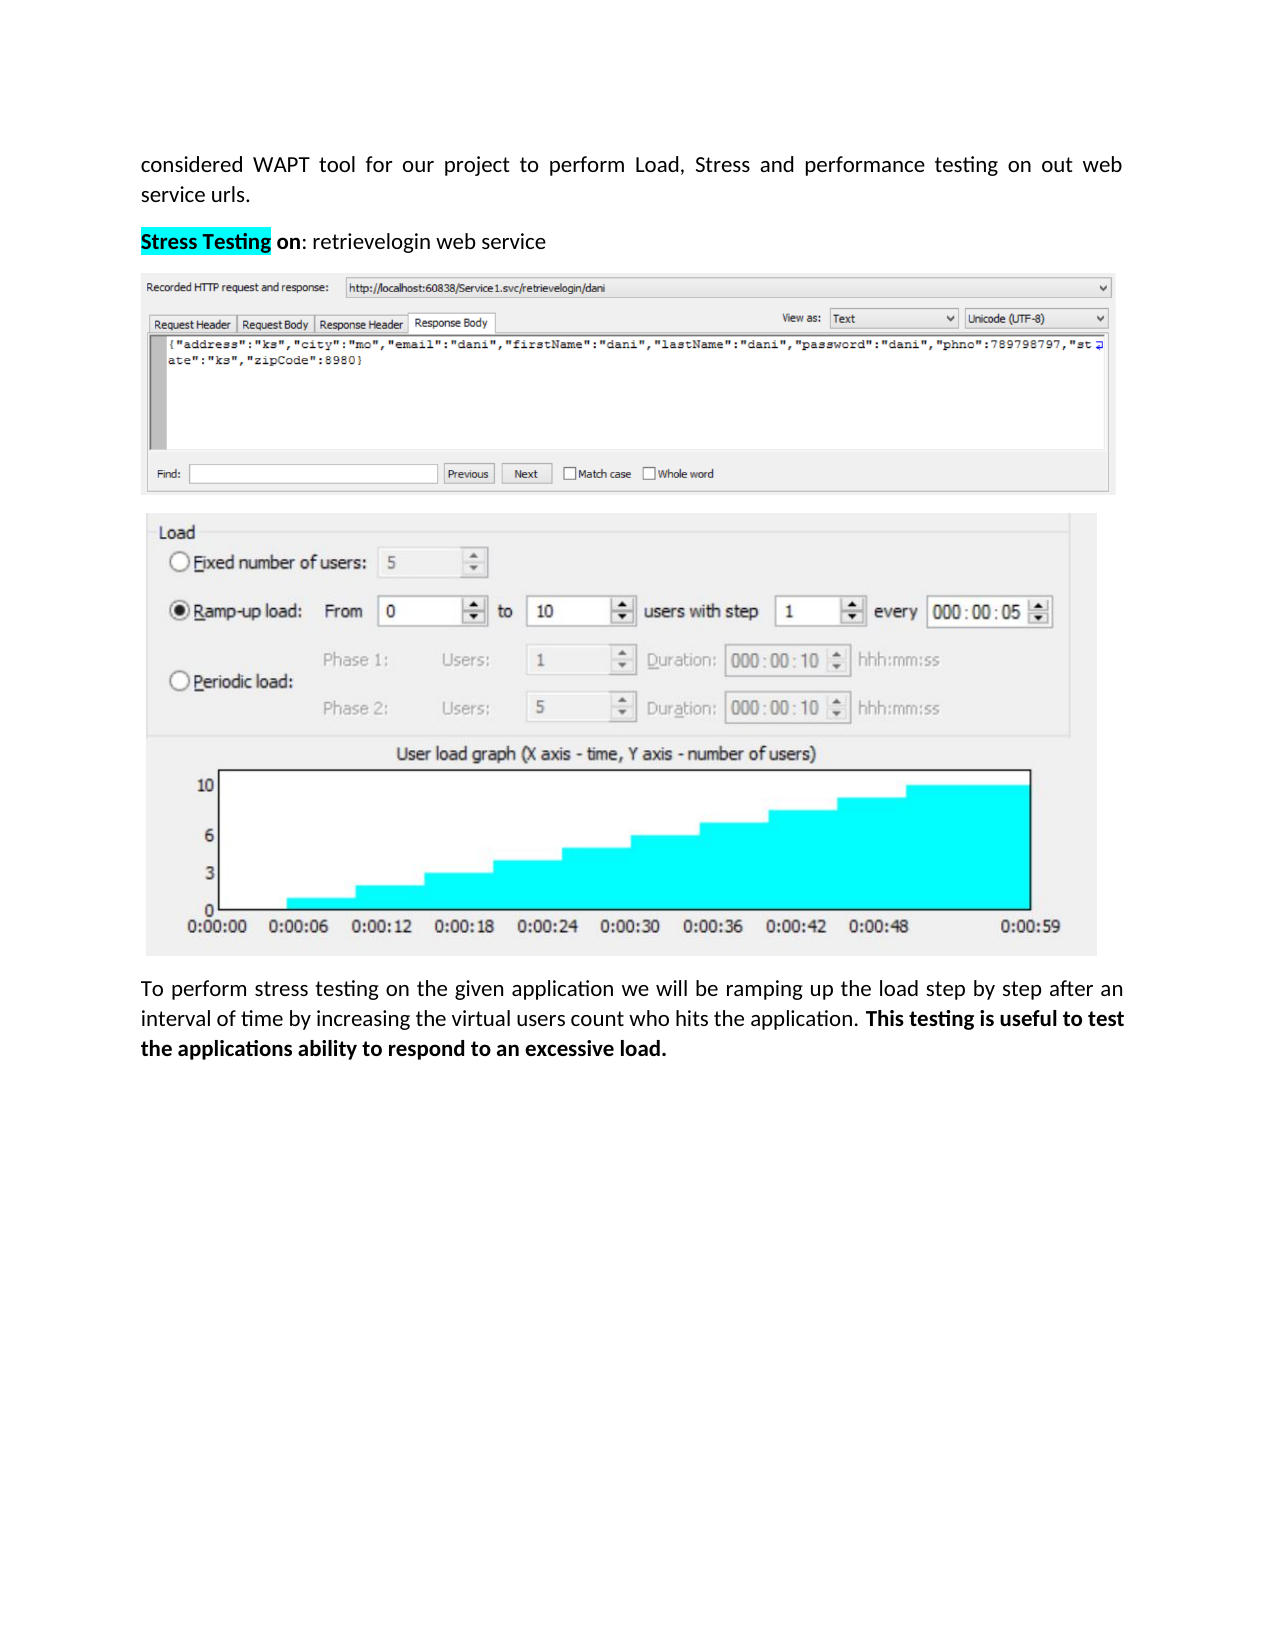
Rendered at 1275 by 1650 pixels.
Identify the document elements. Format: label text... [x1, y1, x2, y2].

text Stress Testing on: retrievelogin web service [271, 227, 1125, 255]
picture [140, 273, 1116, 495]
picture [145, 513, 1097, 956]
text To perform stress testing on the given application we will be ramping up the load step by step after an interval of time by increasing the virtual users count who hits the application. This testing is useful to test the applications ability to respond to an excessive load. [141, 974, 1125, 1063]
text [141, 150, 1125, 208]
